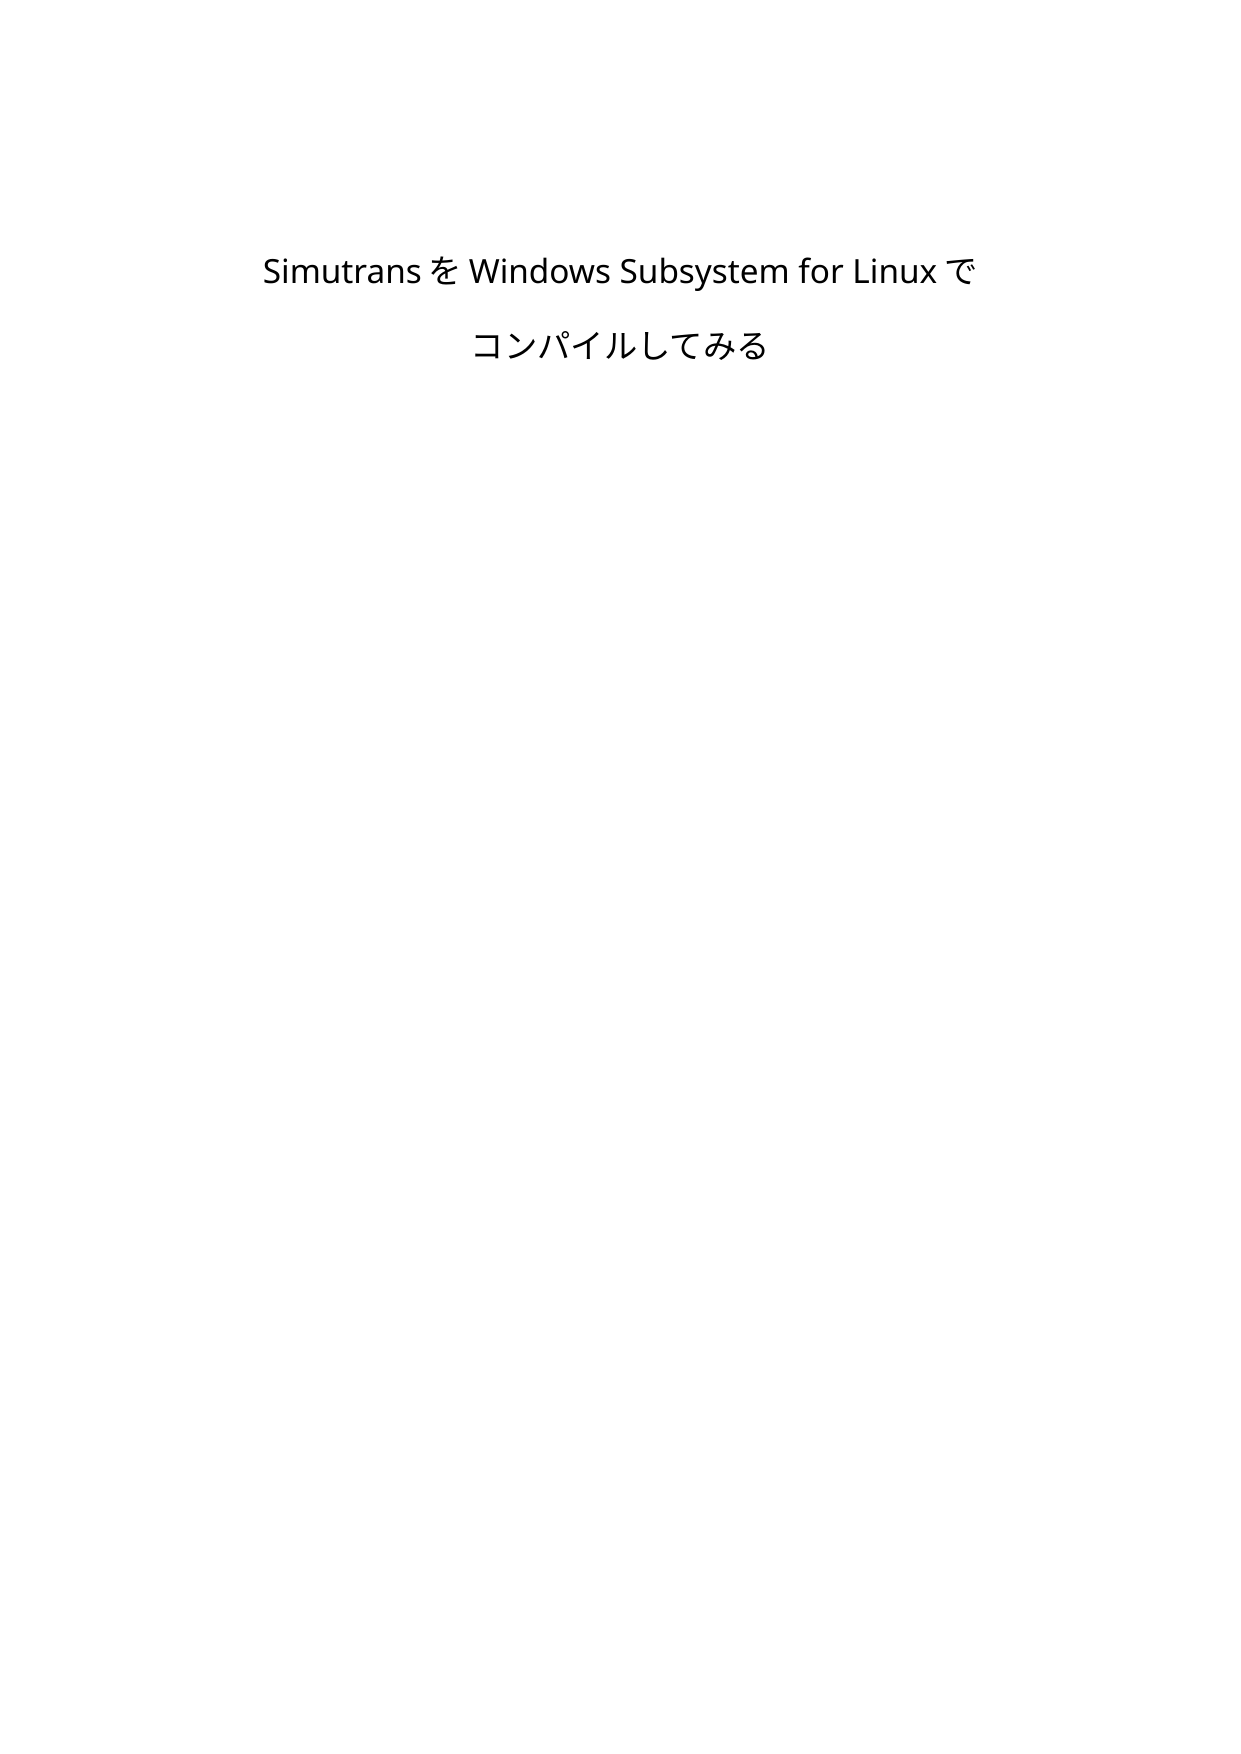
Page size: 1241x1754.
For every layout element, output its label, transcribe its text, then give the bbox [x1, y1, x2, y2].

title SimutransをWindows Subsystem for Linuxで コンパイルしてみる [177, 232, 1063, 382]
